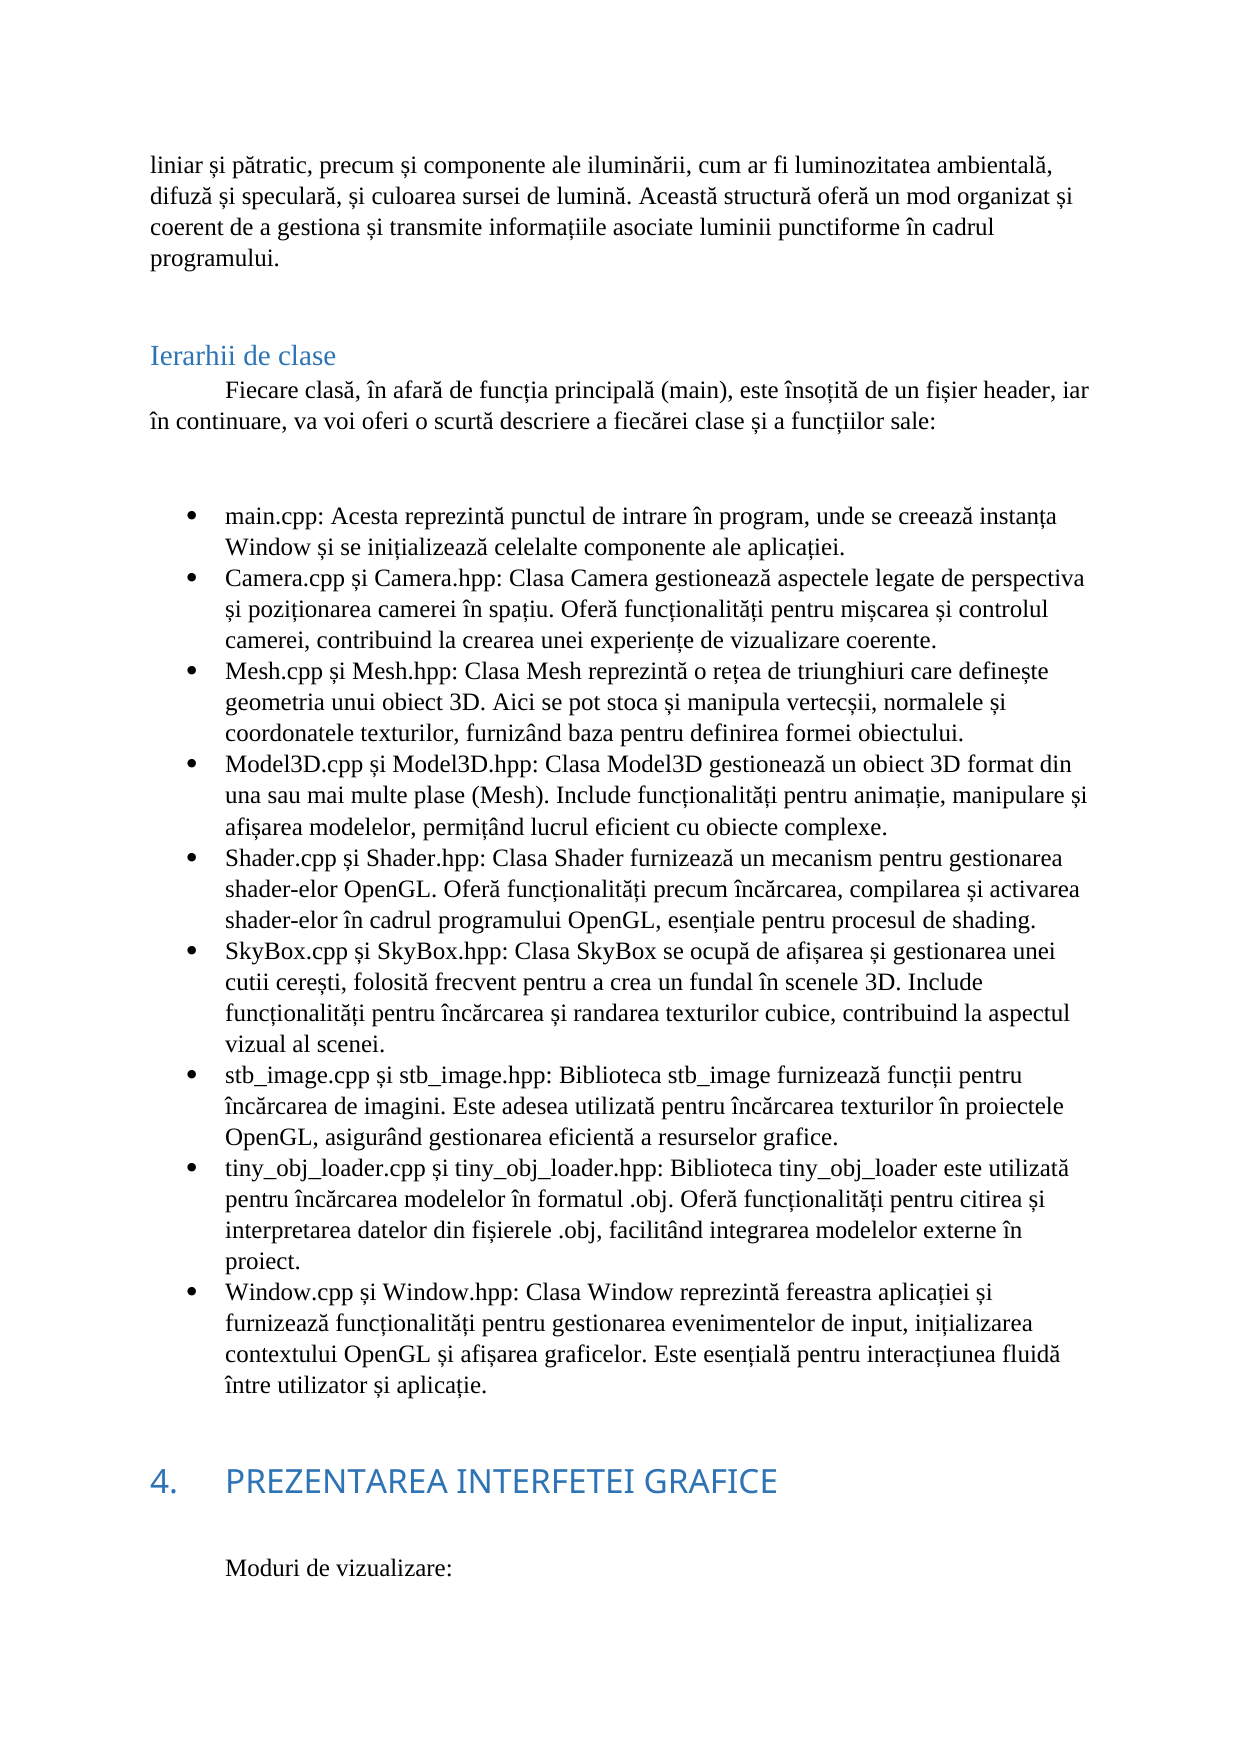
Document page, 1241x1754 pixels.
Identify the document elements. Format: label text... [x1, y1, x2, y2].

text Fiecare clasă, în afară de funcția principală (main), este însoțită de un fișier header, iar în continuare, va voi oferi o scurtă descriere a fiecărei clase și a funcțiilor sale: [150, 375, 1090, 434]
list SkyBox.cpp și SkyBox.hpp: Clasa SkyBox se ocupă de afișarea și gestionarea unei cutii cerești, folosită frecvent pentru a crea un fundal în scenele 3D. Include funcționalități pentru încărcarea și randarea texturilor cubice, contribuind la aspectul vizual al scenei. [187, 936, 1090, 1058]
subtitle Ierarhii de clase [150, 338, 1090, 372]
list stb_image.cpp și stb_image.hpp: Biblioteca stb_image furnizează funcții pentru încărcarea de imagini. Este adesea utilizată pentru încărcarea texturilor în proiectele OpenGL, asigurând gestionarea eficientă a resurselor grafice. [187, 1060, 1090, 1151]
list Mesh.cpp și Mesh.hpp: Clasa Mesh reprezintă o rețea de triunghiuri care definește geometria unui obiect 3D. Aici se pot stoca și manipula vertecșii, normalele și coordonatele texturilor, furnizând baza pentru definirea formei obiectului. [187, 656, 1090, 747]
subtitle 4. PREZENTAREA INTERFETEI GRAFICE [150, 1457, 1090, 1503]
list Window.cpp și Window.hpp: Clasa Window reprezintă fereastra aplicației și furnizează funcționalități pentru gestionarea evenimentelor de input, inițializarea contextului OpenGL și afișarea graficelor. Este esențială pentru interacțiunea fluidă între utilizator și aplicație. [187, 1277, 1090, 1399]
list tiny_obj_loader.cpp și tiny_obj_loader.hpp: Biblioteca tiny_obj_loader este utilizată pentru încărcarea modelelor în formatul .obj. Oferă funcționalități pentru citirea și interpretarea datelor din fișierele .obj, facilitând integrarea modelelor externe în proiect. [187, 1153, 1090, 1275]
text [150, 150, 1090, 272]
list Shader.cpp și Shader.hpp: Clasa Shader furnizează un mecanism pentru gestionarea shader-elor OpenGL. Oferă funcționalități precum încărcarea, compilarea și activarea shader-elor în cadrul programului OpenGL, esențiale pentru procesul de shading. [187, 843, 1090, 933]
list Model3D.cpp și Model3D.hpp: Clasa Model3D gestionează un obiect 3D format din una sau mai multe plase (Mesh). Include funcționalități pentru animație, manipulare și afișarea modelelor, permițând lucrul eficient cu obiecte complexe. [187, 749, 1090, 840]
list Camera.cpp și Camera.hpp: Clasa Camera gestionează aspectele legate de perspectiva și poziționarea camerei în spațiu. Oferă funcționalități pentru mișcarea și controlul camerei, contribuind la crearea unei experiențe de vizualizare coerente. [187, 563, 1090, 654]
text Moduri de vizualizare: [150, 1553, 1090, 1582]
list main.cpp: Acesta reprezintă punctul de intrare în program, unde se creează instanța Window și se inițializează celelalte componente ale aplicației. [187, 501, 1090, 561]
